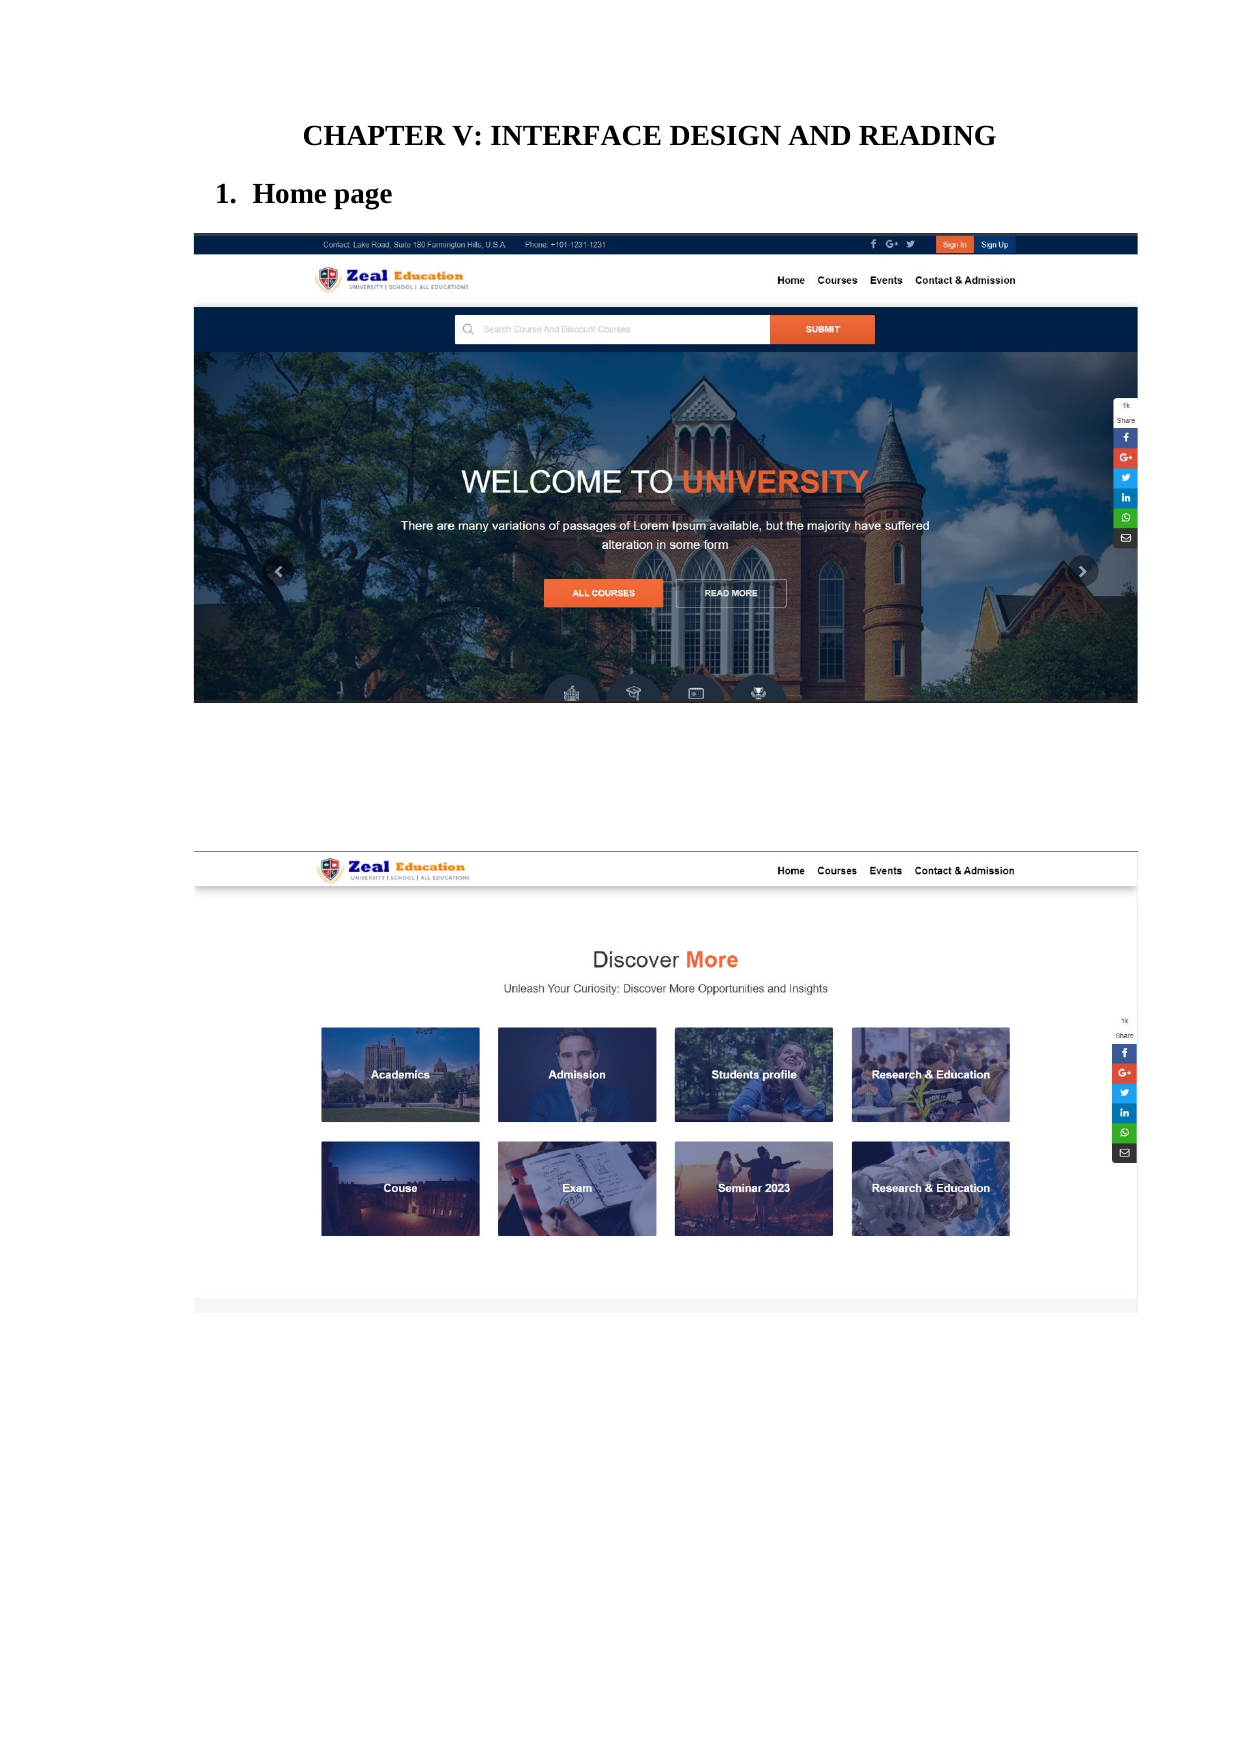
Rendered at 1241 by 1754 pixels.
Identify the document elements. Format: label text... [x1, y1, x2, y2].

picture [193, 233, 1138, 703]
list Home page [215, 176, 1122, 209]
picture [1120, 493, 1131, 502]
picture [194, 851, 1138, 1313]
text CHAPTER V: INTERFACE DESIGN AND READING [177, 118, 1122, 152]
